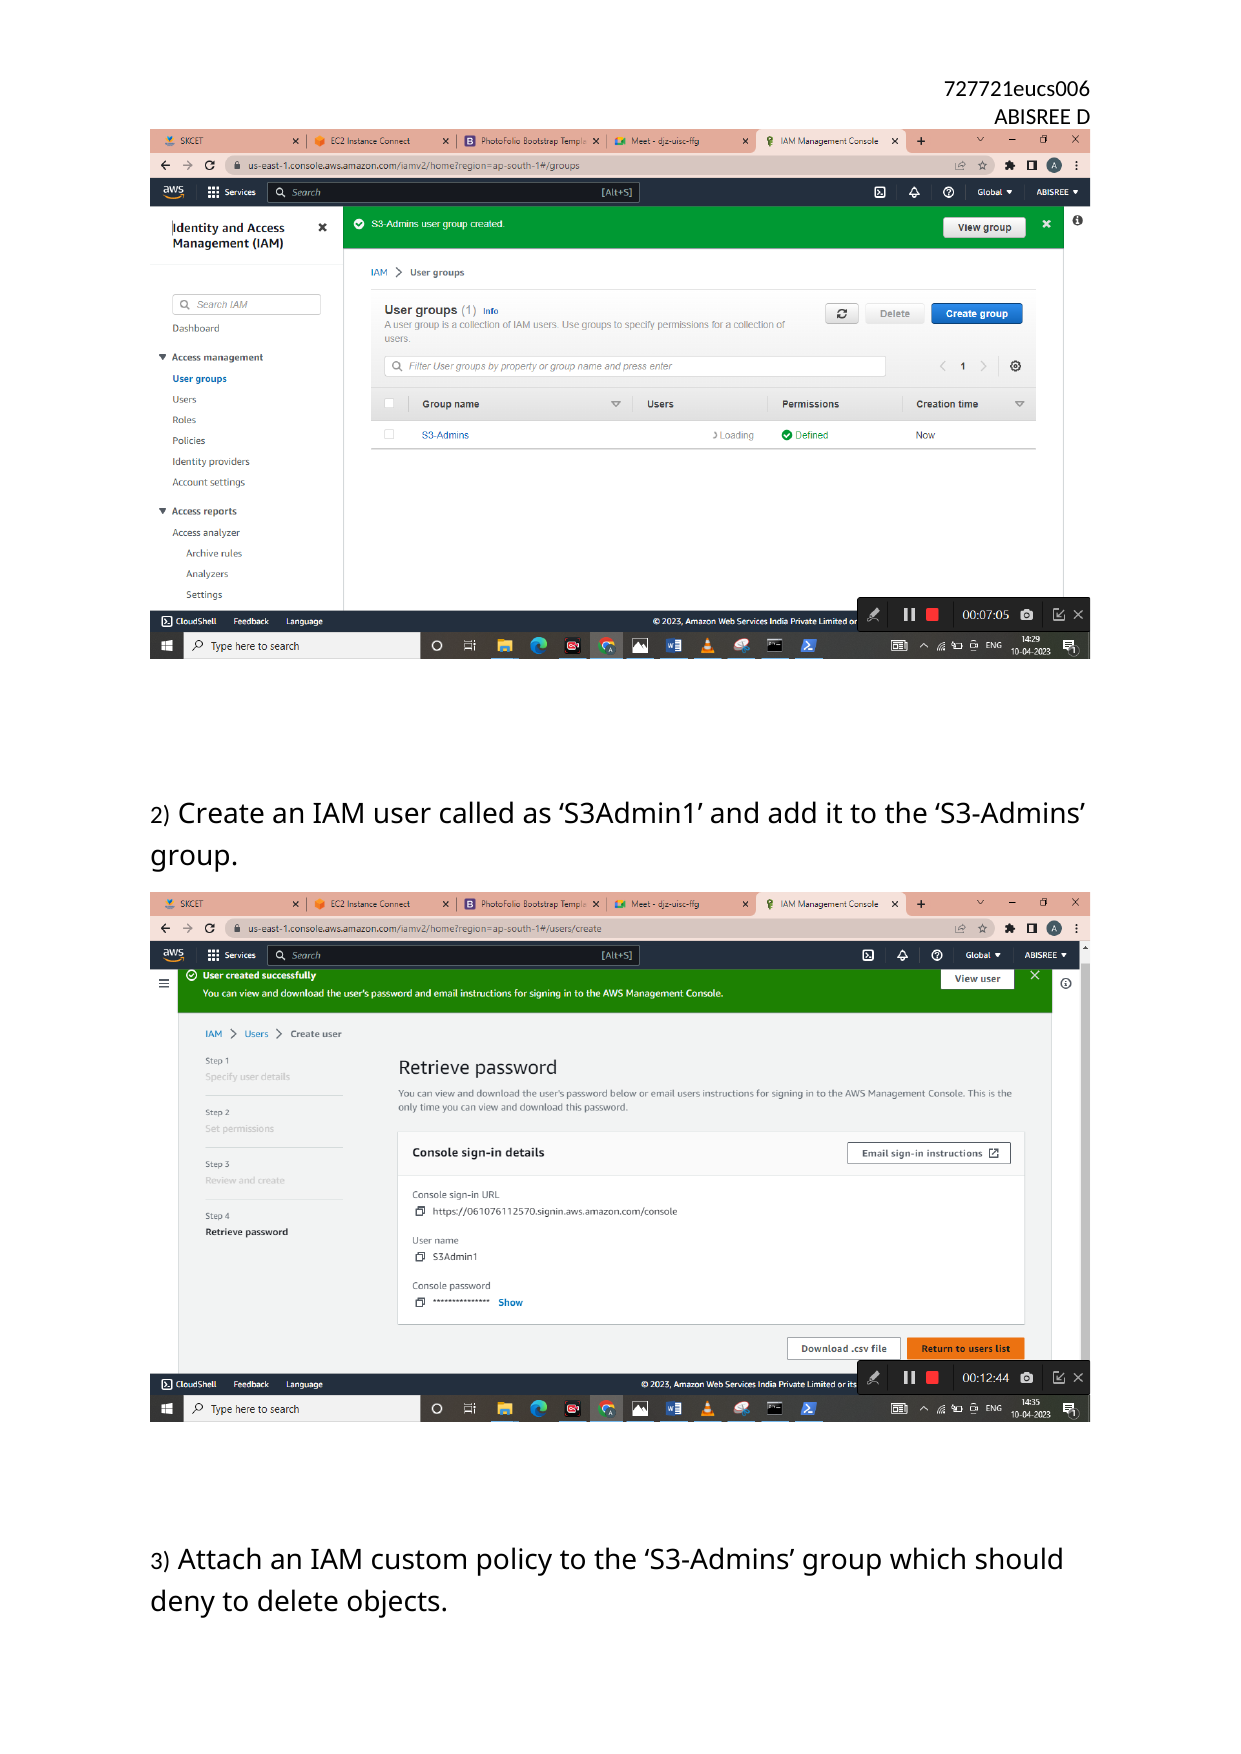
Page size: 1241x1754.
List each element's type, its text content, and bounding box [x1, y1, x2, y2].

picture [150, 129, 1091, 659]
text 3) Attach an IAM custom policy to the ‘S3-Admins’ group which should deny to delete objects. [150, 1539, 1090, 1619]
text 2) Create an IAM user called as ‘S3Admin1’ and add it to the ‘S3-Admins’ group. [150, 793, 1090, 873]
picture [150, 892, 1091, 1422]
